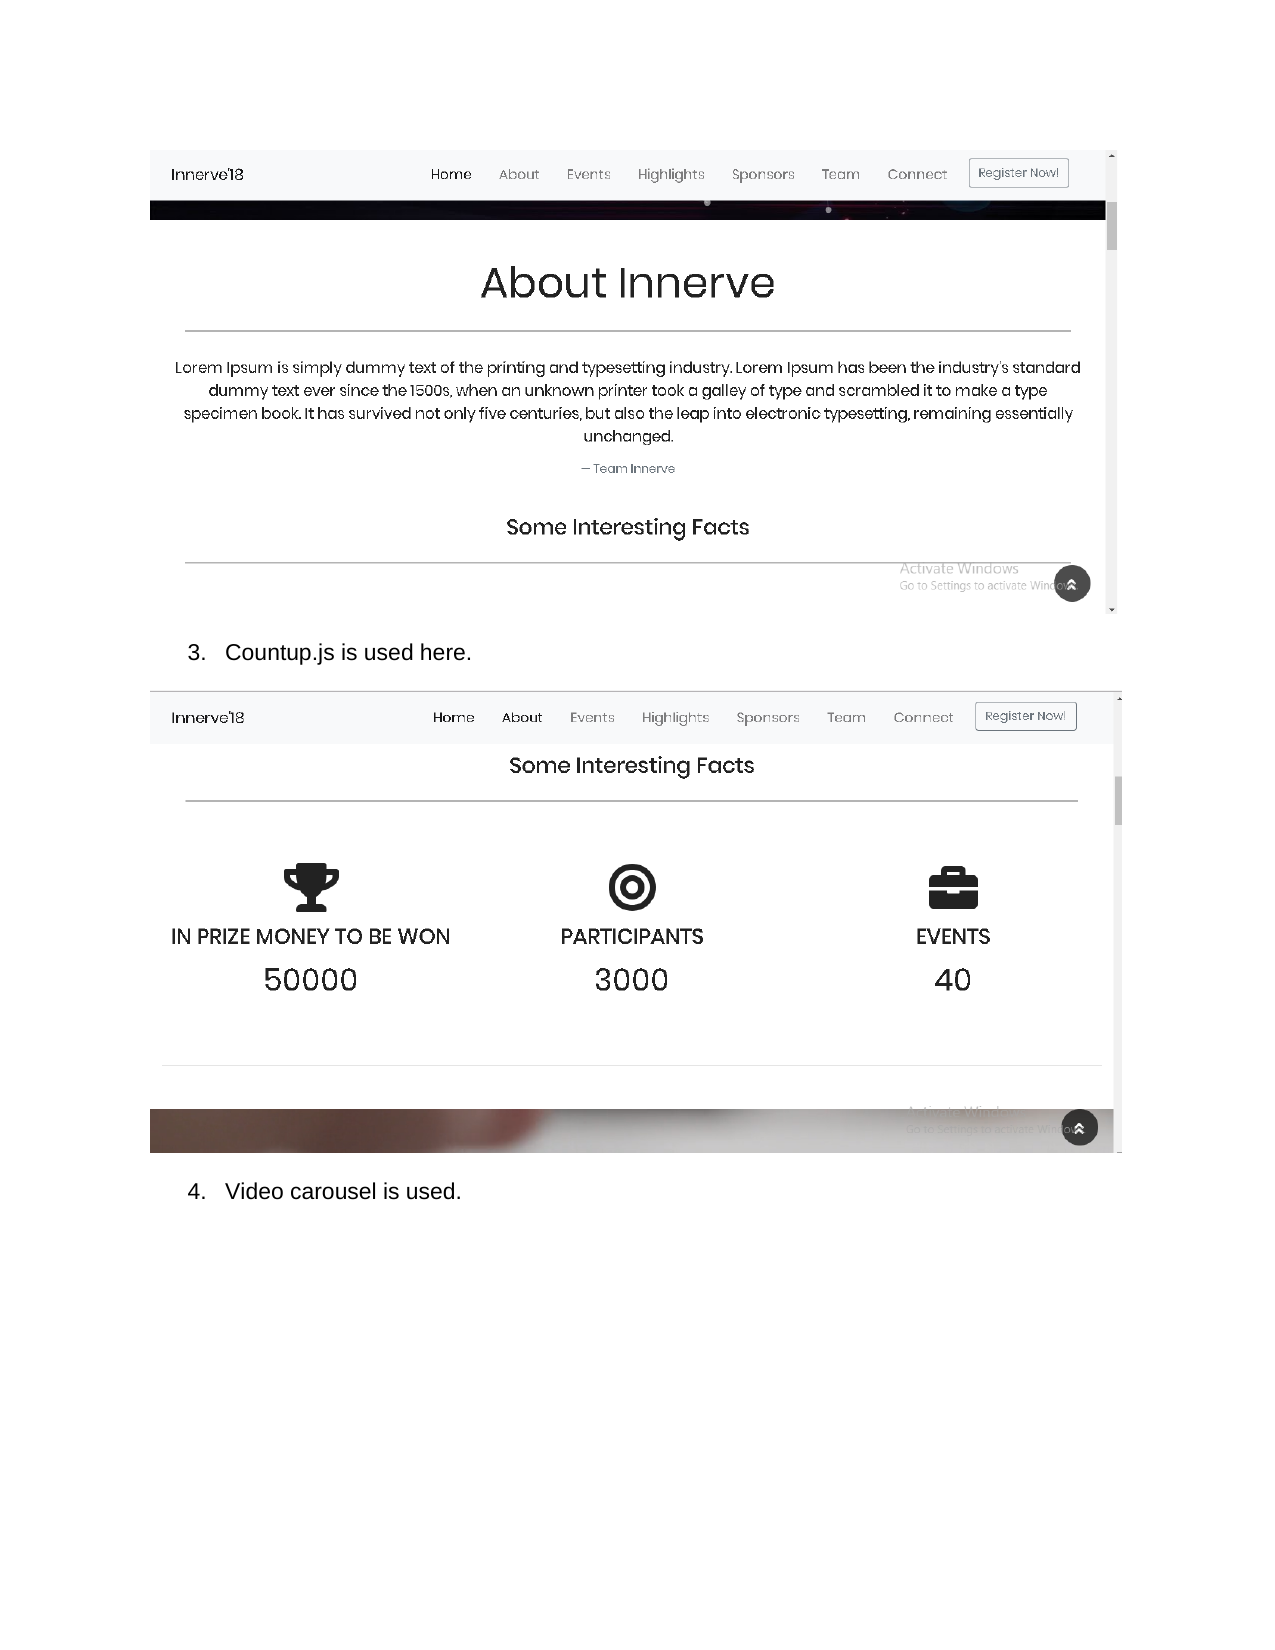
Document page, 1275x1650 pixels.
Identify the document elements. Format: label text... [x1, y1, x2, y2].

picture [150, 150, 1118, 614]
list Countup.js is used here. [187, 639, 1125, 665]
list Video carousel is used. [187, 1178, 1125, 1204]
picture [150, 690, 1122, 1153]
